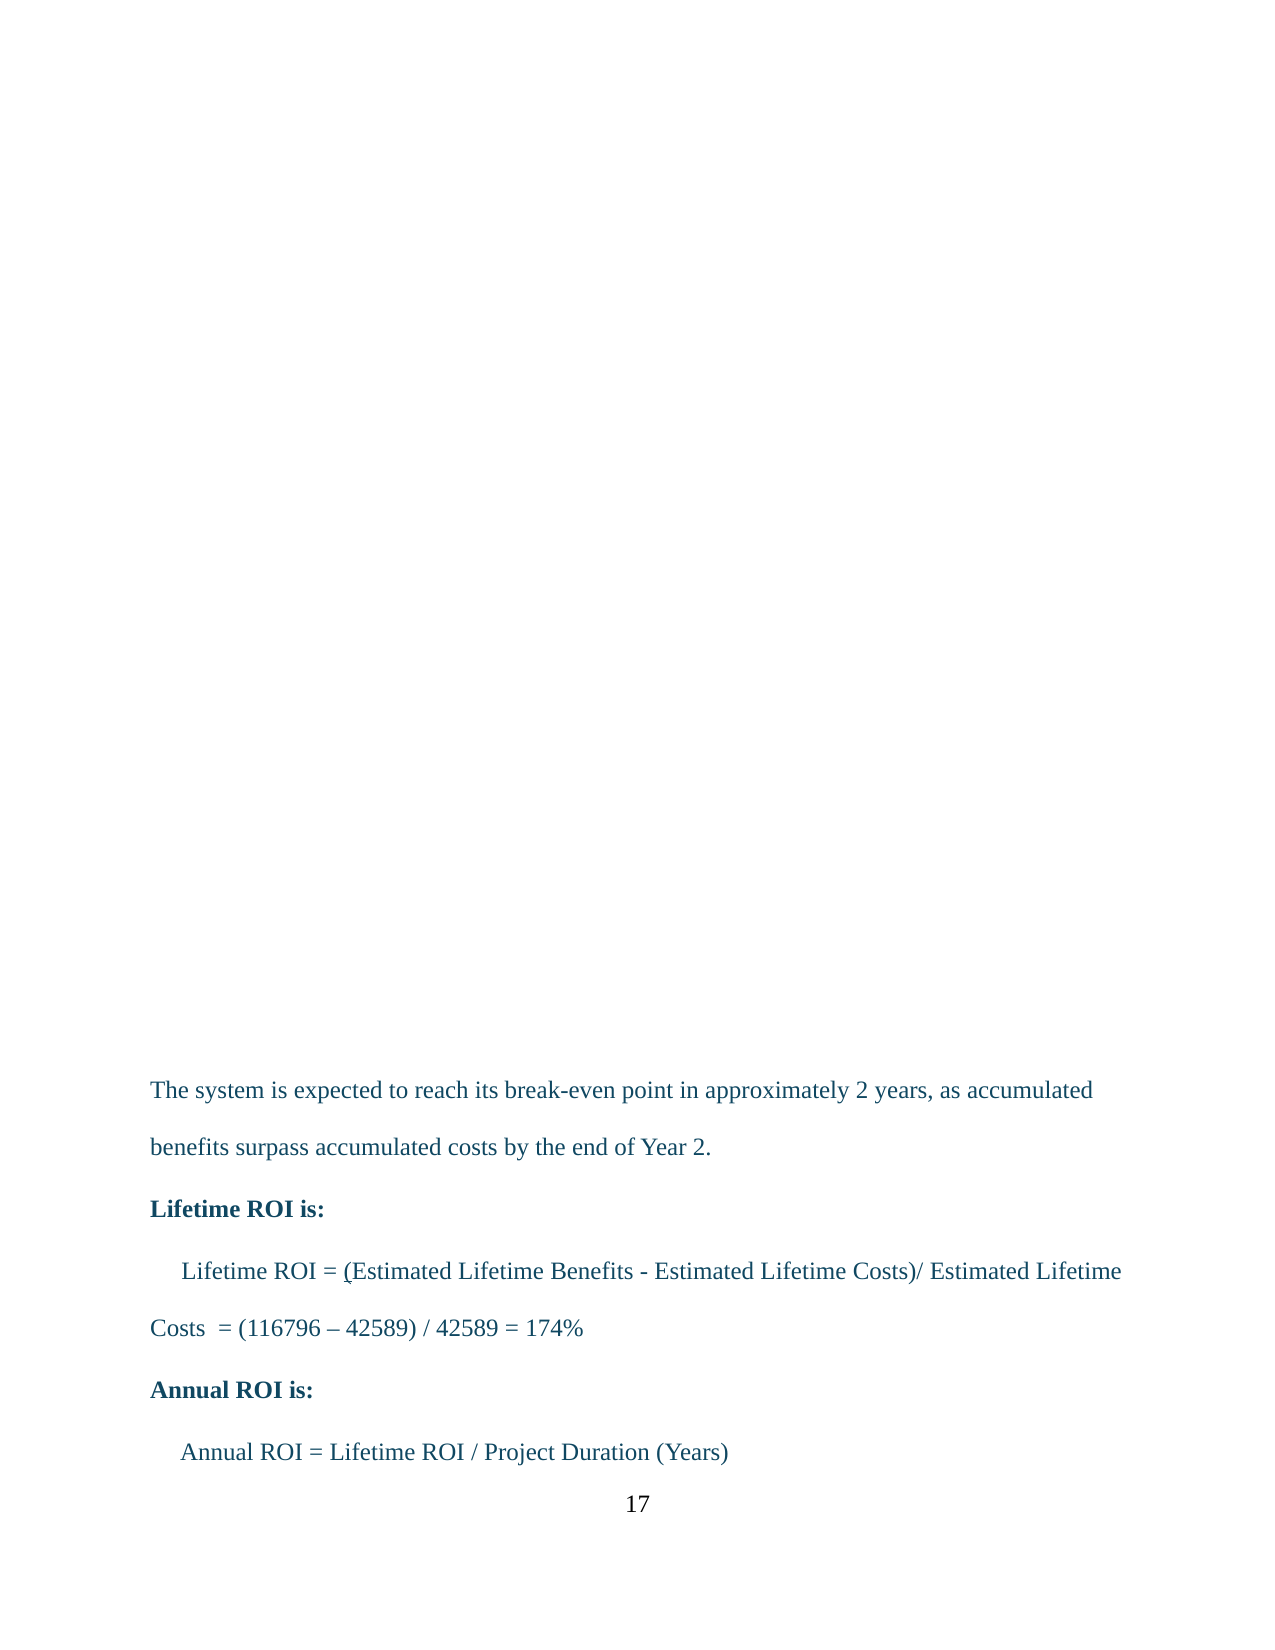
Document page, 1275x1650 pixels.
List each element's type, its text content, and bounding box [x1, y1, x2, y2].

text Annual ROI = Lifetime ROI / Project Duration (Years) [150, 1437, 1125, 1465]
text The system is expected to reach its break-even point in approximately 2 years, as accumulated benefits surpass accumulated costs by the end of Year 2. [150, 1075, 1125, 1161]
text Annual ROI is: [150, 1375, 1125, 1404]
text Lifetime ROI = (Estimated Lifetime Benefits - Estimated Lifetime Costs)/ Estimated Lifetime Costs = (116796 – 42589) / 42589 = 174% [150, 1256, 1125, 1342]
text Lifetime ROI is: [150, 1194, 1125, 1223]
